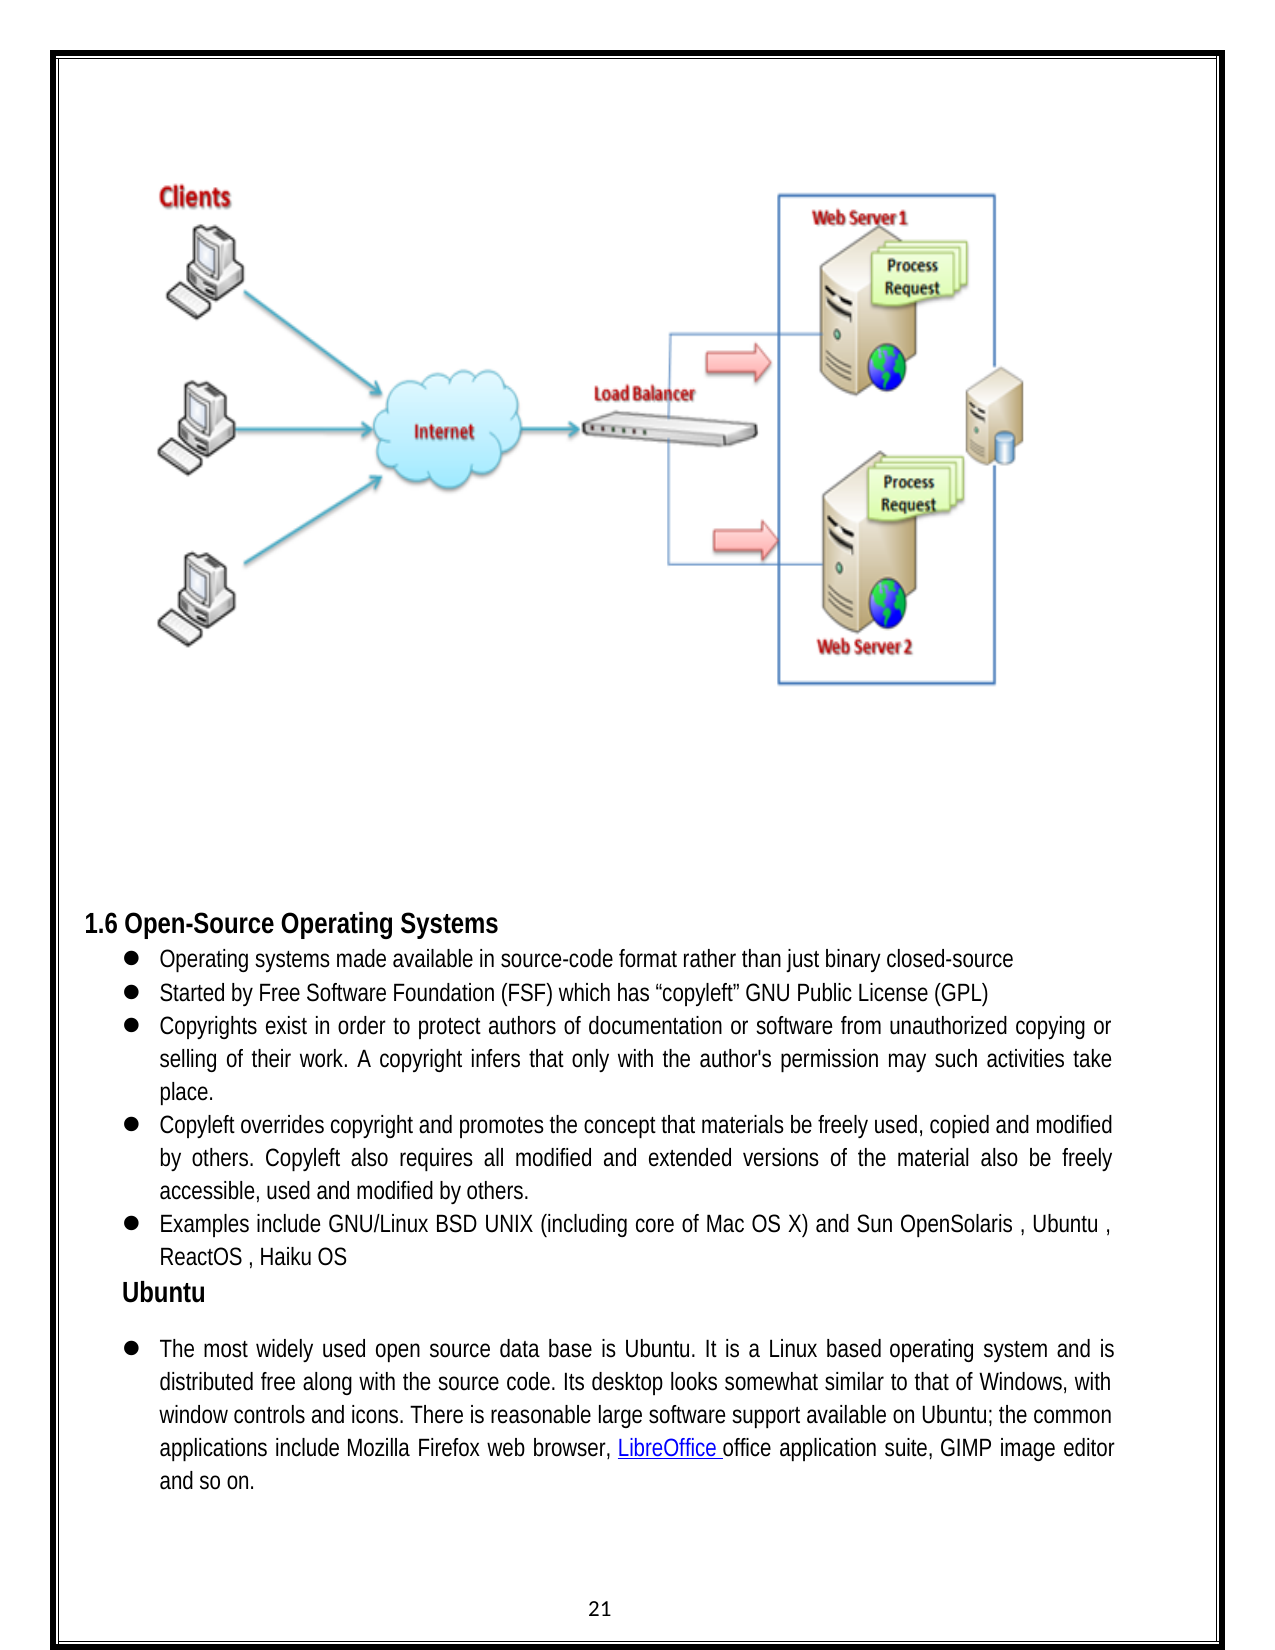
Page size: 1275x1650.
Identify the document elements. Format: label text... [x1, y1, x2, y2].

list Operating systems made available in source-code format rather than just binary closed-source [122, 944, 1115, 973]
text Ubuntu [122, 1275, 1115, 1308]
text 1.6 Open-Source Operating Systems [84, 906, 1115, 939]
list Started by Free Software Foundation (FSF) which has “copyleft” GNU Public License (GPL) [122, 978, 1115, 1006]
list Examples include GNU/Linux BSD UNIX (including core of Mac OS X) and Sun OpenSolaris , Ubuntu , ReactOS , Haiku OS [122, 1209, 1115, 1270]
list The most widely used open source data base is Ubuntu. It is a Linux based operating system and is distributed free along with the source code. Its desktop looks somewhat similar to that of Windows, with window controls and icons. There is reasonable large software support available on Ubuntu; the common applications include Mozilla Firefox web browser, LibreOffice office application suite, GIMP image editor and so on. [122, 1334, 1115, 1494]
picture [84, 150, 1049, 705]
list Copyrights exist in order to protect authors of documentation or software from unauthorized copying or selling of their work. A copyright infers that only with the author's permission may such activities take place. [122, 1011, 1115, 1105]
list Copyleft overrides copyright and promotes the concept that materials be freely used, copied and modified by others. Copyleft also requires all modified and extended versions of the material also be freely accessible, used and modified by others. [122, 1110, 1115, 1204]
